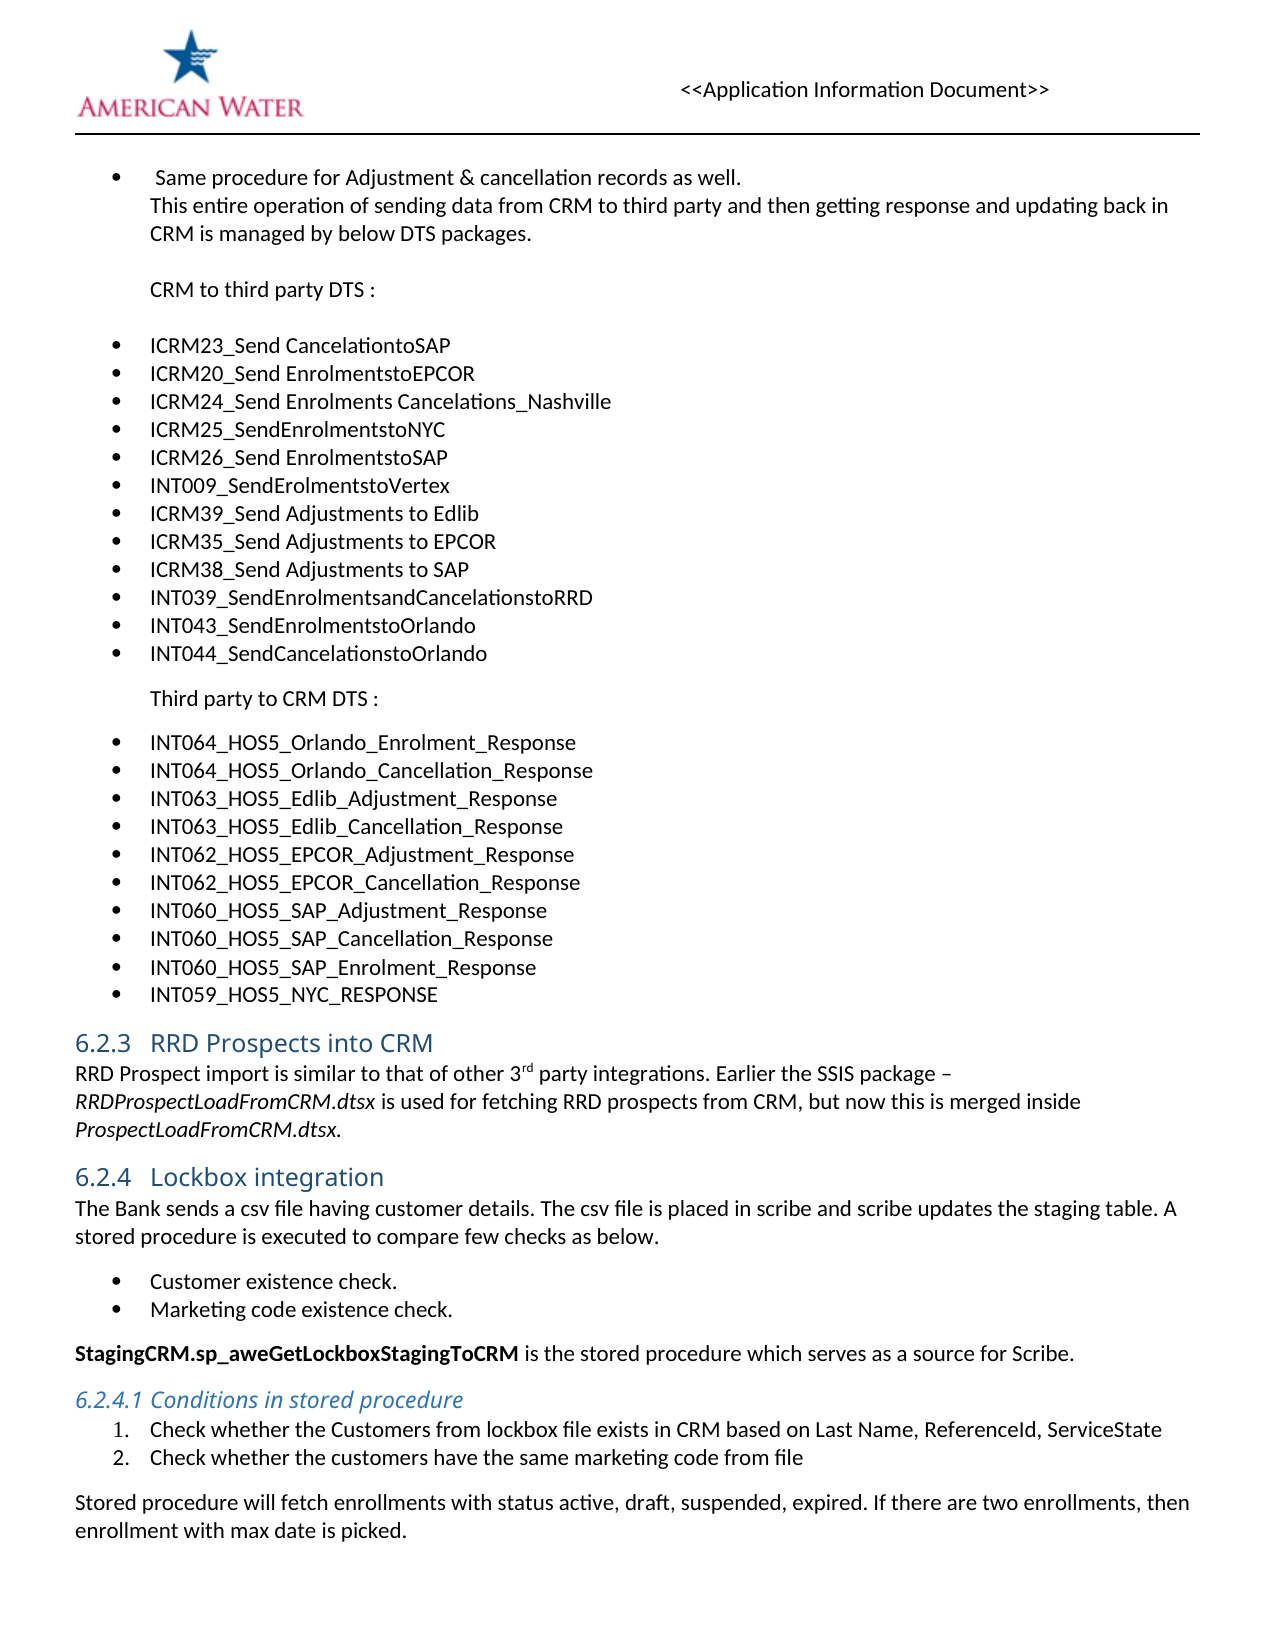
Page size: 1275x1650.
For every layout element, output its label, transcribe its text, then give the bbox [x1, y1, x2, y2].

list ICRM25_SendEnrolmentstoNYC [112, 415, 1200, 443]
list INT060_HOS5_SAP_Cancellation_Response [112, 924, 1200, 953]
list ICRM35_Send Adjustments to EPCOR [112, 527, 1200, 555]
list Same procedure for Adjustment & cancellation records as well. This entire operation of sending data from CRM to third party and then getting response and updating back in CRM is managed by below DTS packages. [112, 163, 1200, 247]
list INT062_HOS5_EPCOR_Cancellation_Response [112, 868, 1200, 897]
list INT044_SendCancelationstoOrlando [112, 639, 1200, 667]
list INT062_HOS5_EPCOR_Adjustment_Response [112, 841, 1200, 868]
list CRM to third party DTS : [150, 247, 1200, 303]
list Check whether the customers have the same marketing code from file [112, 1443, 1200, 1472]
list ICRM23_Send CancelationtoSAP [112, 331, 1200, 359]
text The Bank sends a csv file having customer details. The csv file is placed in scribe and scribe updates the staging table. A stored procedure is executed to compare few checks as below. [75, 1194, 1200, 1250]
list INT043_SendEnrolmentstoOrlando [112, 611, 1200, 639]
list INT063_HOS5_Edlib_Adjustment_Response [112, 784, 1200, 812]
list INT063_HOS5_Edlib_Cancellation_Response [112, 812, 1200, 841]
text Stored procedure will fetch enrollments with status active, draft, suspended, expired. If there are two enrollments, then enrollment with max date is picked. [75, 1488, 1200, 1544]
list ICRM39_Send Adjustments to Edlib [112, 499, 1200, 527]
list ICRM24_Send Enrolments Cancelations_Nashville [112, 387, 1200, 415]
subtitle RRD Prospects into CRM [75, 1025, 1200, 1059]
subtitle Lockbox integration [75, 1160, 1200, 1194]
list INT064_HOS5_Orlando_Enrolment_Response [112, 728, 1200, 756]
list INT059_HOS5_NYC_RESPONSE [112, 981, 1200, 1009]
list ICRM20_Send EnrolmentstoEPCOR [112, 359, 1200, 387]
text RRD Prospect import is similar to that of other 3rd party integrations. Earlier the SSIS package – RRDProspectLoadFromCRM.dtsx is used for fetching RRD prospects from CRM, but now this is merged inside ProspectLoadFromCRM.dtsx. [75, 1059, 1200, 1143]
picture [74, 26, 308, 120]
list Marketing code existence check. [112, 1295, 1200, 1323]
list INT060_HOS5_SAP_Enrolment_Response [112, 953, 1200, 981]
text Third party to CRM DTS : [75, 684, 1200, 712]
list Customer existence check. [112, 1267, 1200, 1295]
text StagingCRM.sp_aweGetLockboxStagingToCRM is the stored procedure which serves as a source for Scribe. [75, 1339, 1200, 1368]
list ICRM38_Send Adjustments to SAP [112, 555, 1200, 583]
list Check whether the Customers from lockbox file exists in CRM based on Last Name, ReferenceId, ServiceState [112, 1416, 1200, 1443]
list ICRM26_Send EnrolmentstoSAP [112, 443, 1200, 471]
subtitle Conditions in stored procedure [75, 1384, 1200, 1416]
list INT060_HOS5_SAP_Adjustment_Response [112, 897, 1200, 924]
list INT009_SendErolmentstoVertex [112, 471, 1200, 499]
list INT064_HOS5_Orlando_Cancellation_Response [112, 756, 1200, 784]
list INT039_SendEnrolmentsandCancelationstoRRD [112, 583, 1200, 611]
